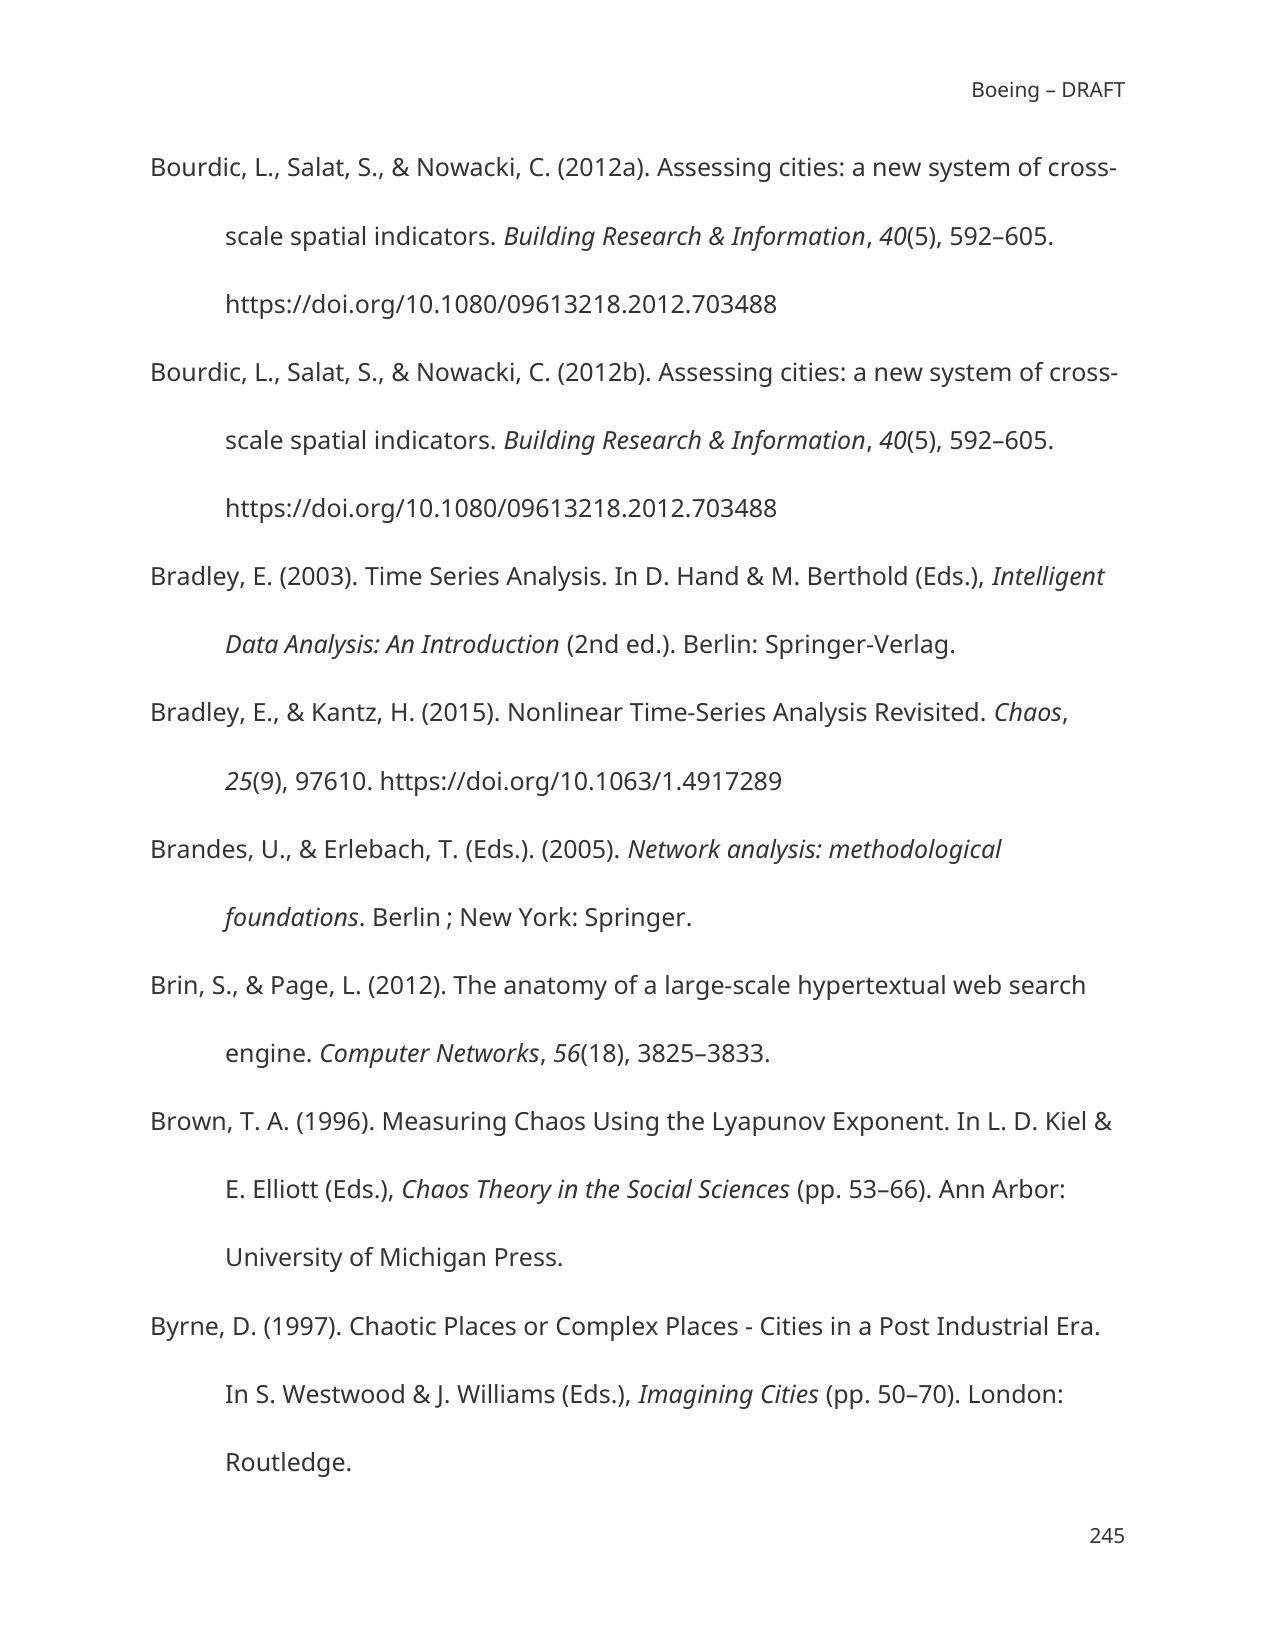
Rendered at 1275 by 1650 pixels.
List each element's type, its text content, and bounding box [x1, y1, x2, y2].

text Brandes, U., & Erlebach, T. (Eds.). (2005). Network analysis: methodological foundations. Berlin ; New York: Springer. [150, 831, 1125, 933]
text Bourdic, L., Salat, S., & Nowacki, C. (2012a). Assessing cities: a new system of cross-scale spatial indicators. Building Research & Information, 40(5), 592–605. https://doi.org/10.1080/09613218.2012.703488 [150, 150, 1125, 320]
text Brown, T. A. (1996). Measuring Chaos Using the Lyapunov Exponent. In L. D. Kiel & E. Elliott (Eds.), Chaos Theory in the Social Sciences (pp. 53–66). Ann Arbor: University of Michigan Press. [150, 1104, 1125, 1274]
text Brin, S., & Page, L. (2012). The anatomy of a large-scale hypertextual web search engine. Computer Networks, 56(18), 3825–3833. [150, 967, 1125, 1070]
text Bourdic, L., Salat, S., & Nowacki, C. (2012b). Assessing cities: a new system of cross-scale spatial indicators. Building Research & Information, 40(5), 592–605. https://doi.org/10.1080/09613218.2012.703488 [150, 354, 1125, 525]
text Bradley, E. (2003). Time Series Analysis. In D. Hand & M. Berthold (Eds.), Intelligent Data Analysis: An Introduction (2nd ed.). Berlin: Springer-Verlag. [150, 559, 1125, 661]
text Bradley, E., & Kantz, H. (2015). Nonlinear Time-Series Analysis Revisited. Chaos, 25(9), 97610. https://doi.org/10.1063/1.4917289 [150, 695, 1125, 797]
text Byrne, D. (1997). Chaotic Places or Complex Places - Cities in a Post Industrial Era. In S. Westwood & J. Williams (Eds.), Imagining Cities (pp. 50–70). London: Routledge. [150, 1308, 1125, 1478]
